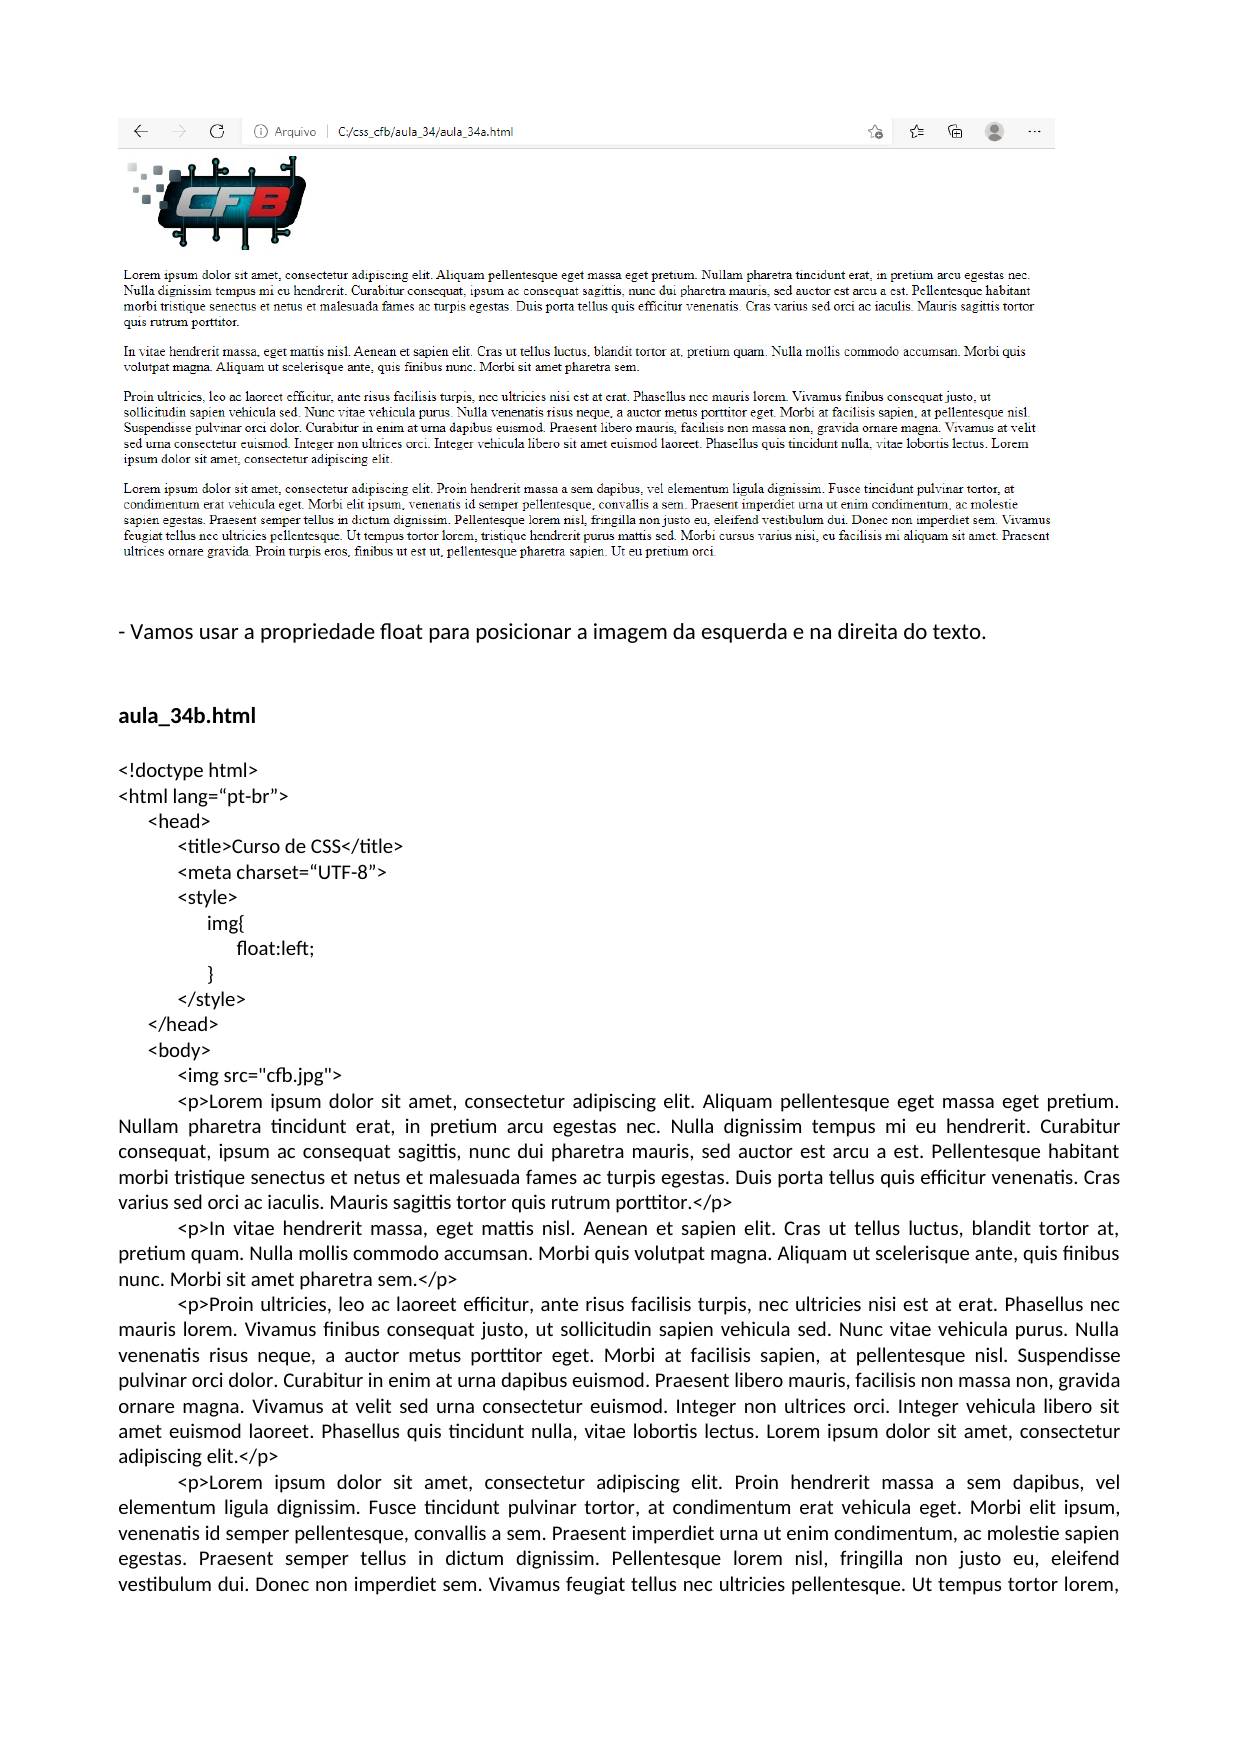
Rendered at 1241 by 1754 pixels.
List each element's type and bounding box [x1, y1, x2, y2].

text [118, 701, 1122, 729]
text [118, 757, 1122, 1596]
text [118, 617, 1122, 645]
picture [118, 118, 1055, 562]
